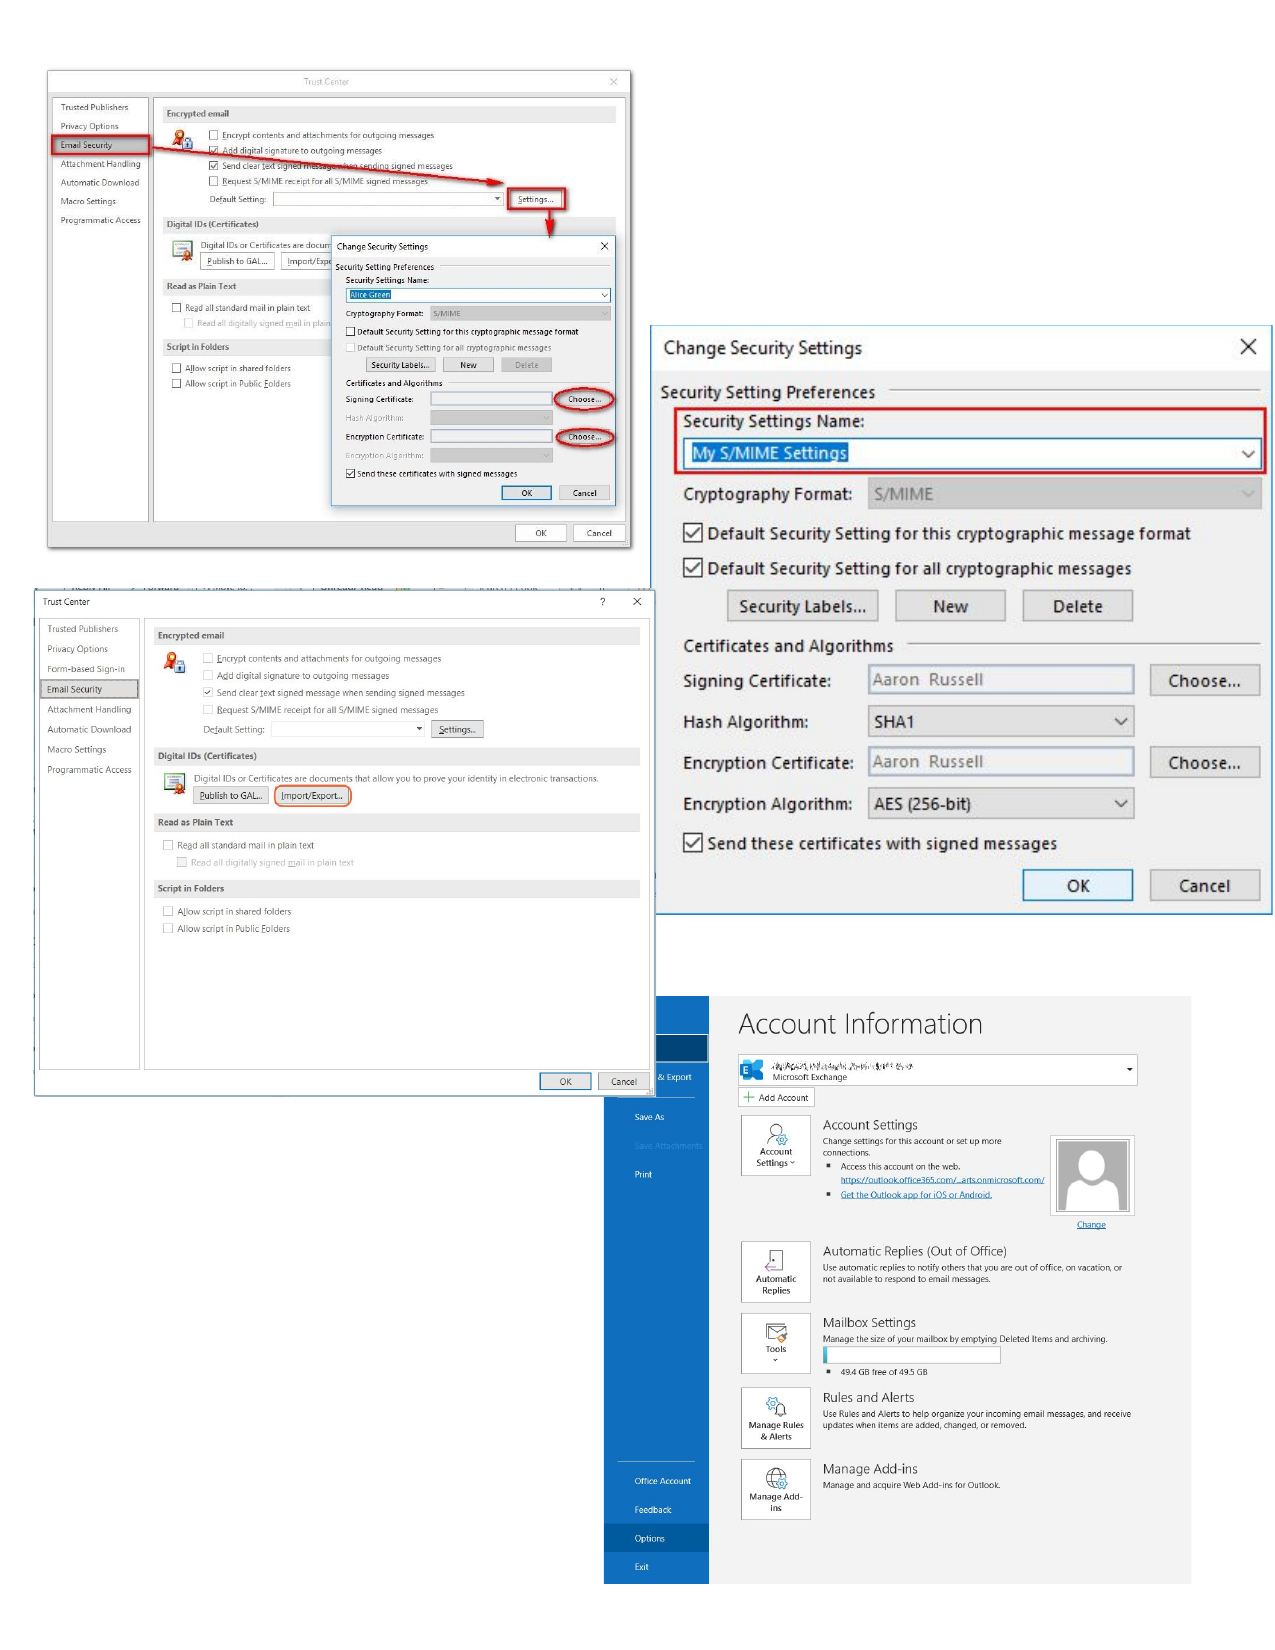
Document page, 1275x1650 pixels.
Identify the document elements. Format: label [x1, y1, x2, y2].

picture [41, 65, 637, 554]
picture [33, 325, 1273, 1584]
